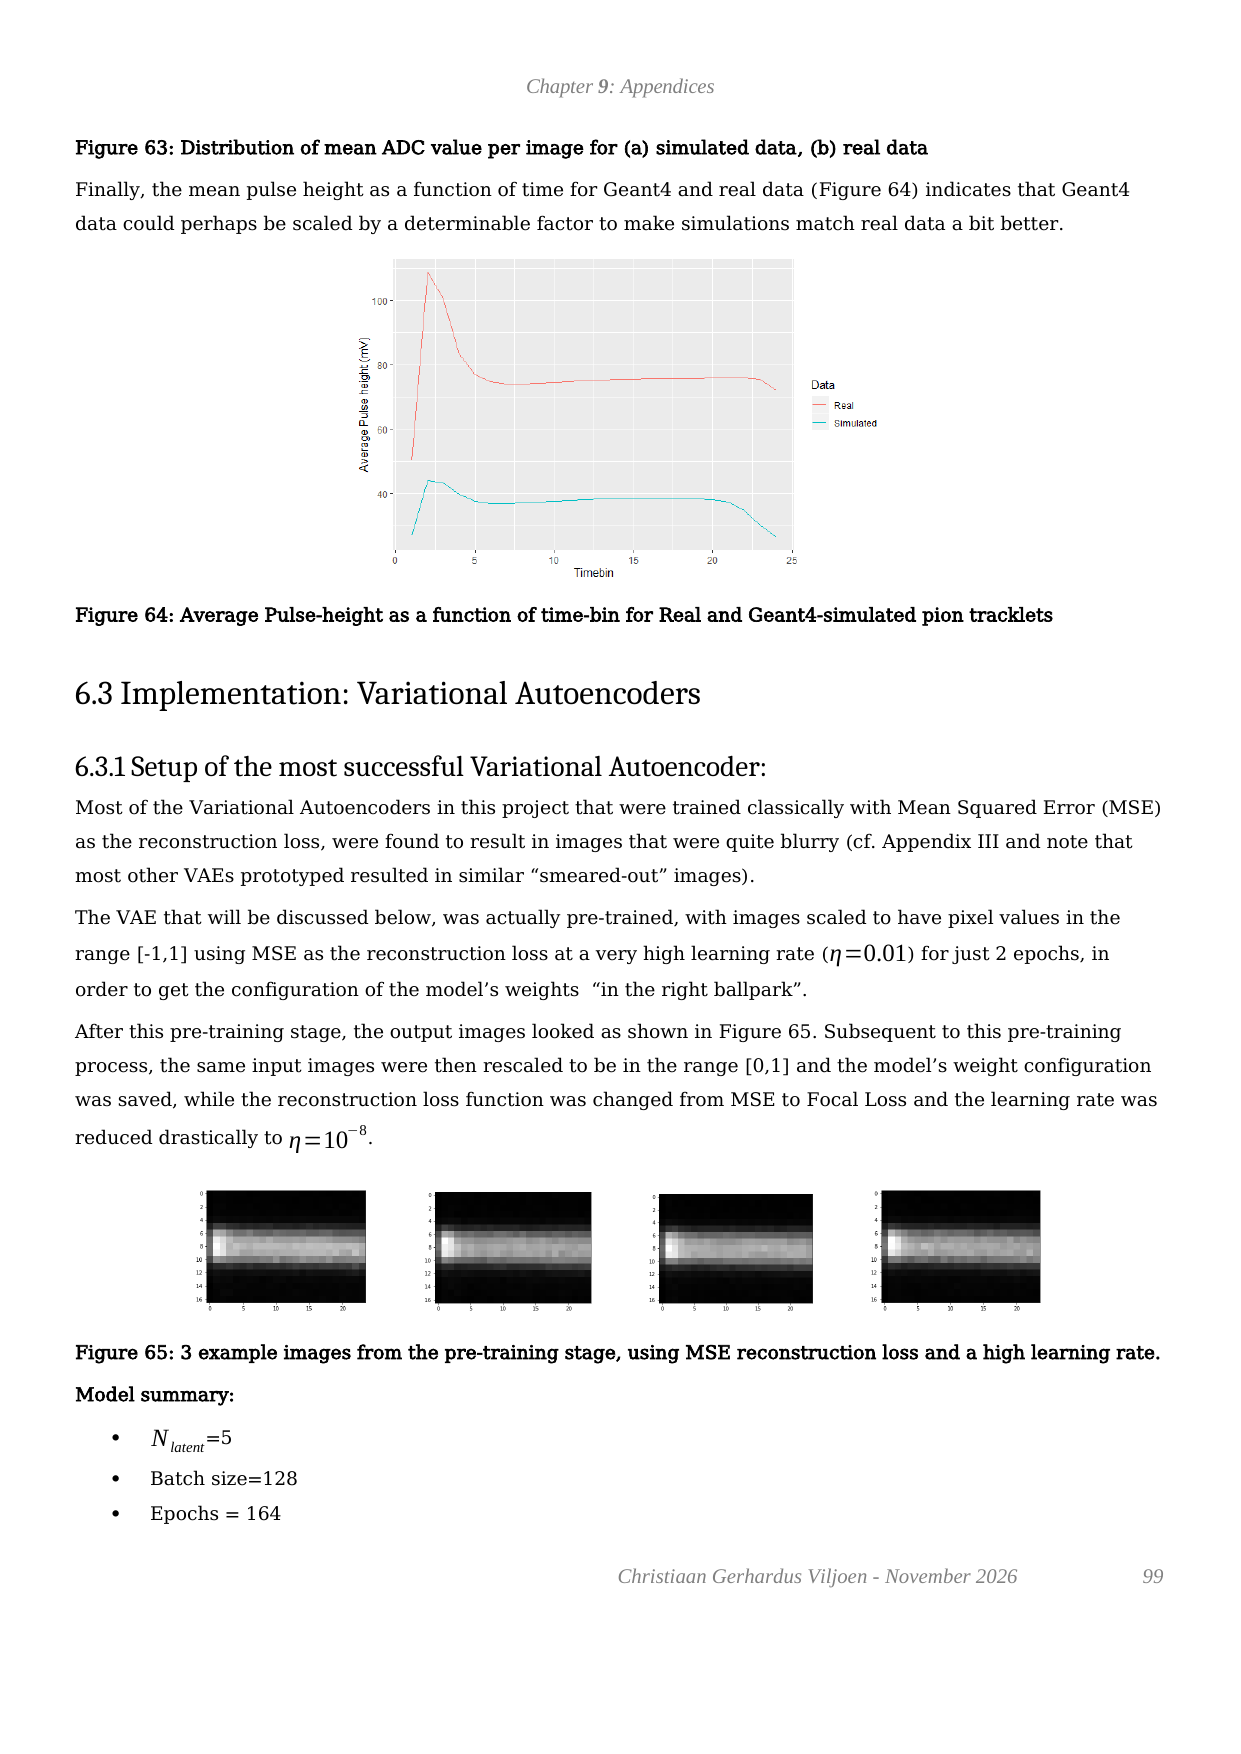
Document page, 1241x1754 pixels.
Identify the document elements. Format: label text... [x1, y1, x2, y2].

picture [846, 1172, 1069, 1321]
subtitle Setup of the most successful Variational Autoencoder: [75, 750, 1165, 783]
picture [171, 1172, 395, 1321]
text Finally, the mean pulse height as a function of time for Geant4 and real data (Figure 64) indicates that Geant4 data could perhaps be scaled by a determinable factor to make simulations match real data a bit better. [75, 177, 1165, 234]
text Figure 63: Distribution of mean ADC value per image for (a) simulated data, (b) real data [75, 135, 1165, 158]
text Figure 65: 3 example images from the pre-training stage, using MSE reconstruction loss and a high learning rate. [75, 1340, 1165, 1363]
subtitle Implementation: Variational Autoencoders [75, 674, 1165, 712]
text Model summary: [75, 1382, 1165, 1405]
picture [400, 1175, 620, 1321]
list =5 [112, 1424, 1165, 1456]
text The VAE that will be discussed below, was actually pre-trained, with images scaled to have pixel values in the range [-1,1] using MSE as the reconstruction loss at a very high learning rate () for just 2 epochs, in order to get the configuration of the model’s weights “in the right ballpark”. [75, 906, 1165, 1001]
text Figure 64: Average Pulse-height as a function of time-bin for Real and Geant4-simulated pion tracklets [75, 603, 1165, 625]
picture [352, 253, 888, 584]
text Most of the Variational Autoencoders in this project that were trained classically with Mean Squared Error (MSE) as the reconstruction loss, were found to result in images that were quite blurry (cf. Appendix III and note that most other VAEs prototyped resulted in similar “smeared-out” images). [75, 796, 1165, 886]
list Batch size=128 [112, 1467, 1165, 1490]
picture [625, 1177, 841, 1321]
list Epochs = 164 [112, 1501, 1165, 1524]
text After this pre-training stage, the output images looked as shown in Figure 65. Subsequent to this pre-training process, the same input images were then rescaled to be in the range [0,1] and the model’s weight configuration was saved, while the reconstruction loss function was changed from MSE to Focal Loss and the learning rate was reduced drastically to . [75, 1020, 1165, 1153]
